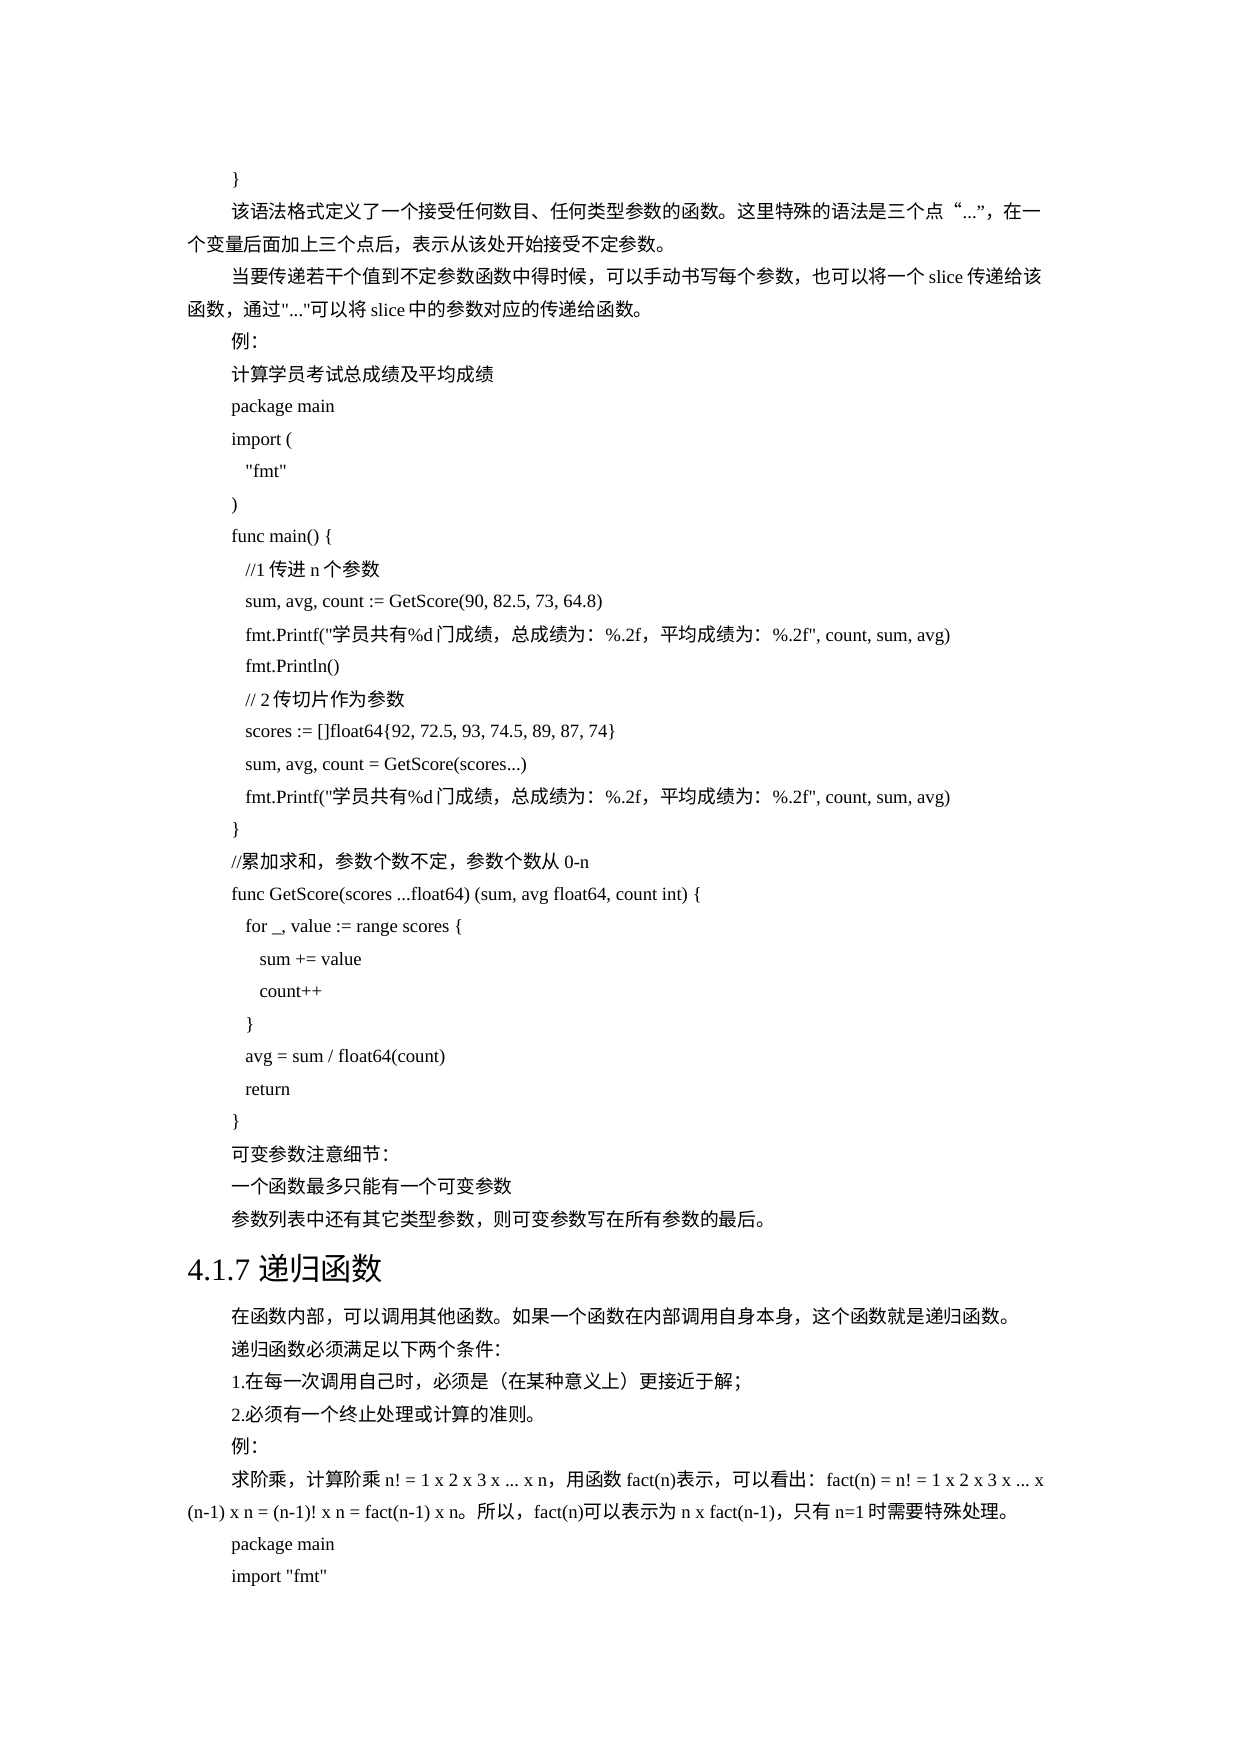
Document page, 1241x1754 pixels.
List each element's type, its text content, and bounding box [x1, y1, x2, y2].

text } [187, 1104, 1053, 1137]
text for _, value := range scores { [187, 909, 1053, 942]
text 参数列表中还有其它类型参数，则可变参数写在所有参数的最后。 [187, 1202, 1053, 1234]
text func GetScore(scores ...float64) (sum, avg float64, count int) { [187, 877, 1053, 909]
text func main() { [187, 519, 1053, 552]
text //1传进n个参数 [187, 552, 1053, 584]
text import "fmt" [187, 1559, 1053, 1592]
text 2.必须有一个终止处理或计算的准则。 [187, 1397, 1053, 1429]
text ) [187, 487, 1053, 519]
text sum += value [187, 942, 1053, 974]
text fmt.Printf("学员共有%d门成绩，总成绩为：%.2f，平均成绩为：%.2f", count, sum, avg) [187, 779, 1053, 812]
text 递归函数必须满足以下两个条件： [187, 1332, 1053, 1364]
text count++ [187, 974, 1053, 1007]
text 例： [187, 324, 1053, 357]
text fmt.Println() [187, 649, 1053, 682]
text package main [187, 389, 1053, 422]
text 例： [187, 1429, 1053, 1462]
text } [187, 1007, 1053, 1039]
text scores := []float64{92, 72.5, 93, 74.5, 89, 87, 74} [187, 714, 1053, 747]
text } [187, 162, 1053, 194]
text 该语法格式定义了一个接受任何数目、任何类型参数的函数。这里特殊的语法是三个点“...”，在一个变量后面加上三个点后，表示从该处开始接受不定参数。 [187, 194, 1053, 259]
text return [187, 1072, 1053, 1104]
text // 2传切片作为参数 [187, 682, 1053, 714]
text 求阶乘，计算阶乘n! = 1 x 2 x 3 x ... x n，用函数fact(n)表示，可以看出：fact(n) = n! = 1 x 2 x 3 x ... x (n-1) x n = (n-1)! x n = fact(n-1) x n。所以，fact(n)可以表示为n x fact(n-1)，只有n=1时需要特殊处理。 [187, 1462, 1053, 1527]
text 在函数内部，可以调用其他函数。如果一个函数在内部调用自身本身，这个函数就是递归函数。 [187, 1299, 1053, 1332]
text package main [187, 1527, 1053, 1559]
text import ( [187, 422, 1053, 454]
text 计算学员考试总成绩及平均成绩 [187, 357, 1053, 389]
text //累加求和，参数个数不定，参数个数从0-n [187, 844, 1053, 877]
text 可变参数注意细节： [187, 1137, 1053, 1169]
text 当要传递若干个值到不定参数函数中得时候，可以手动书写每个参数，也可以将一个slice传递给该函数，通过"..."可以将slice中的参数对应的传递给函数。 [187, 259, 1053, 324]
text sum, avg, count := GetScore(90, 82.5, 73, 64.8) [187, 584, 1053, 617]
text 一个函数最多只能有一个可变参数 [187, 1169, 1053, 1202]
text 1.在每一次调用自己时，必须是（在某种意义上）更接近于解； [187, 1364, 1053, 1397]
text } [187, 812, 1053, 844]
text fmt.Printf("学员共有%d门成绩，总成绩为：%.2f，平均成绩为：%.2f", count, sum, avg) [187, 617, 1053, 649]
text sum, avg, count = GetScore(scores...) [187, 747, 1053, 779]
text avg = sum / float64(count) [187, 1039, 1053, 1072]
text 4.1.7 递归函数 [187, 1234, 1053, 1299]
text "fmt" [187, 454, 1053, 487]
